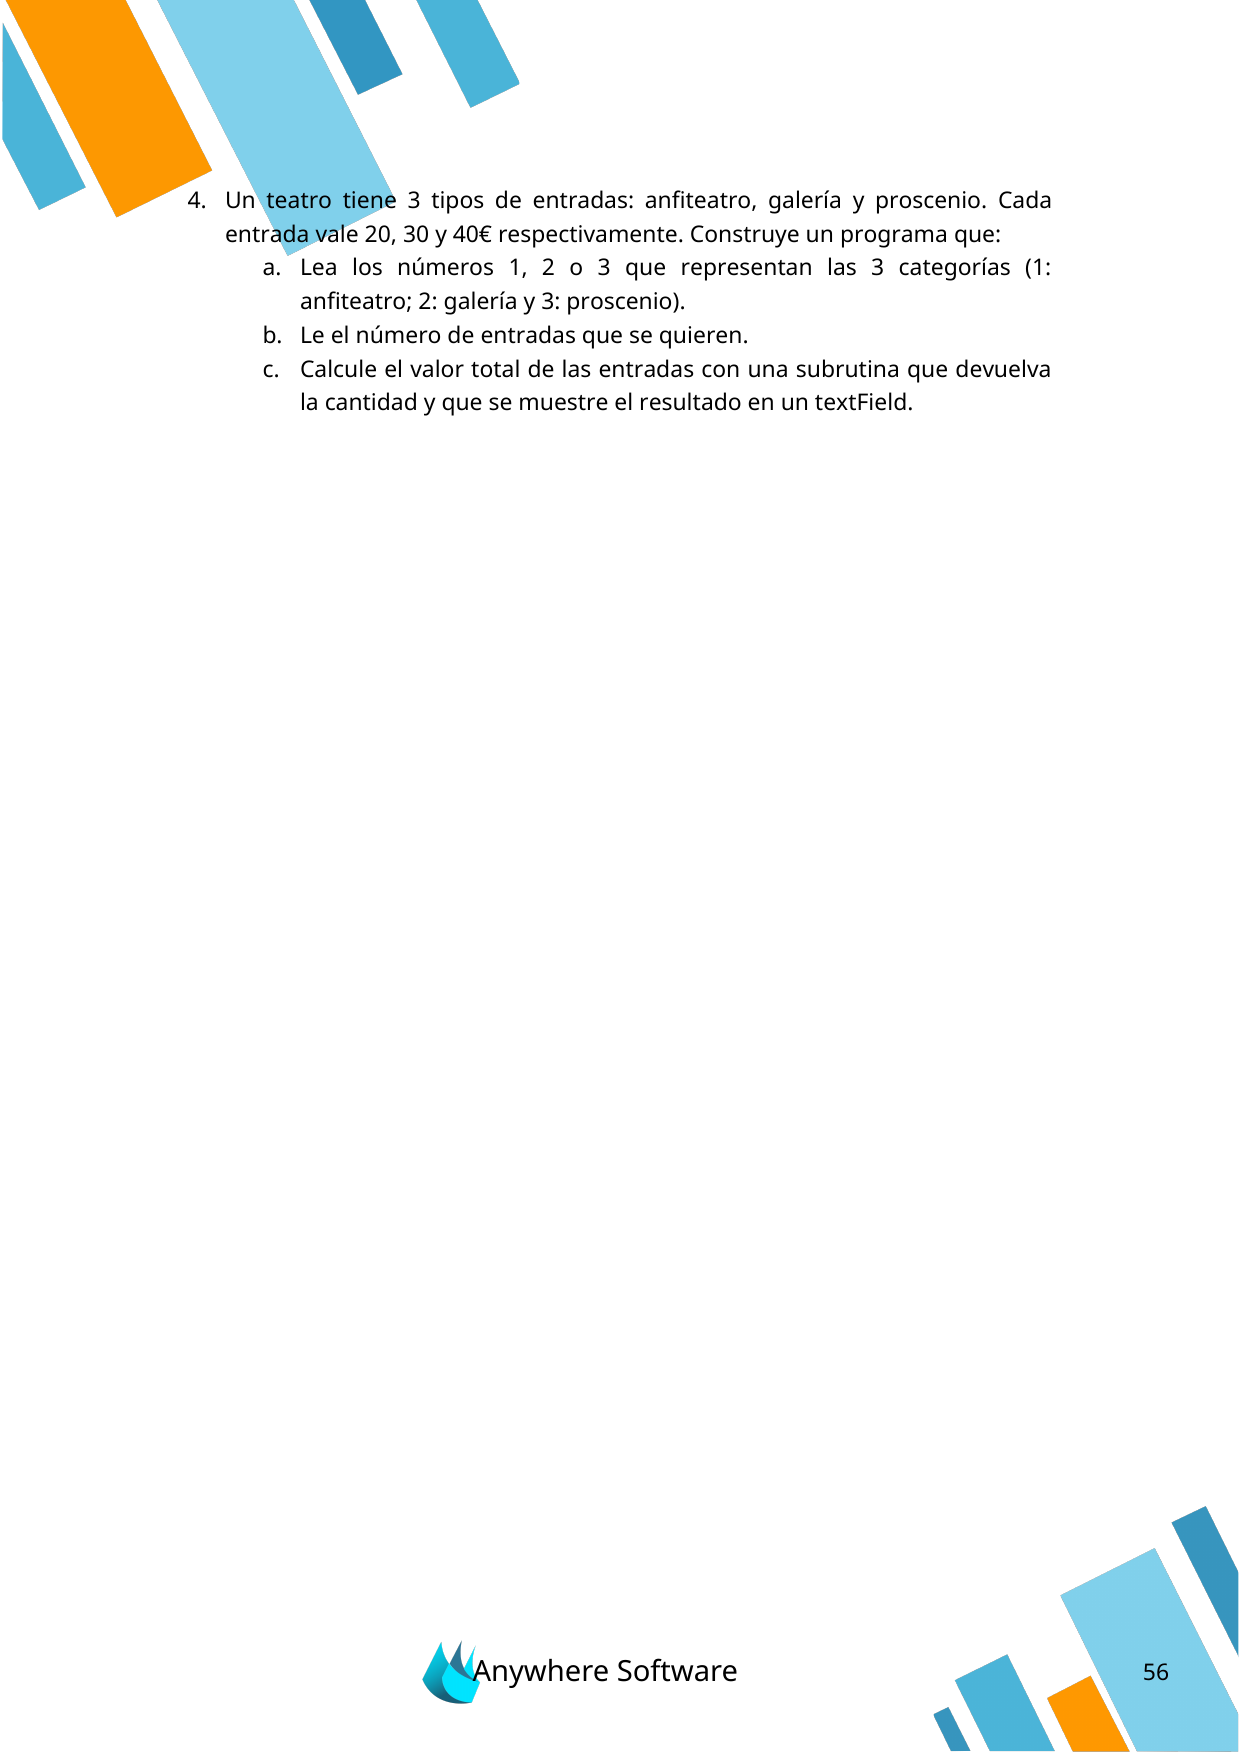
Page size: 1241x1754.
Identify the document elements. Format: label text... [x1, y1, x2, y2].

list Calcule el valor total de las entradas con una subrutina que devuelva la cantidad y que se muestre el resultado en un textField. [262, 352, 1053, 417]
picture [422, 1640, 481, 1704]
list Lea los números 1, 2 o 3 que representan las 3 categorías (1: anfiteatro; 2: galería y 3: proscenio). [262, 251, 1053, 316]
list Un teatro tiene 3 tipos de entradas: anfiteatro, galería y proscenio. Cada entrada vale 20, 30 y 40€ respectivamente. Construye un programa que: [187, 184, 1053, 249]
picture [2, 0, 520, 256]
list Le el número de entradas que se quieren. [262, 319, 1053, 350]
picture [933, 1506, 1239, 1752]
